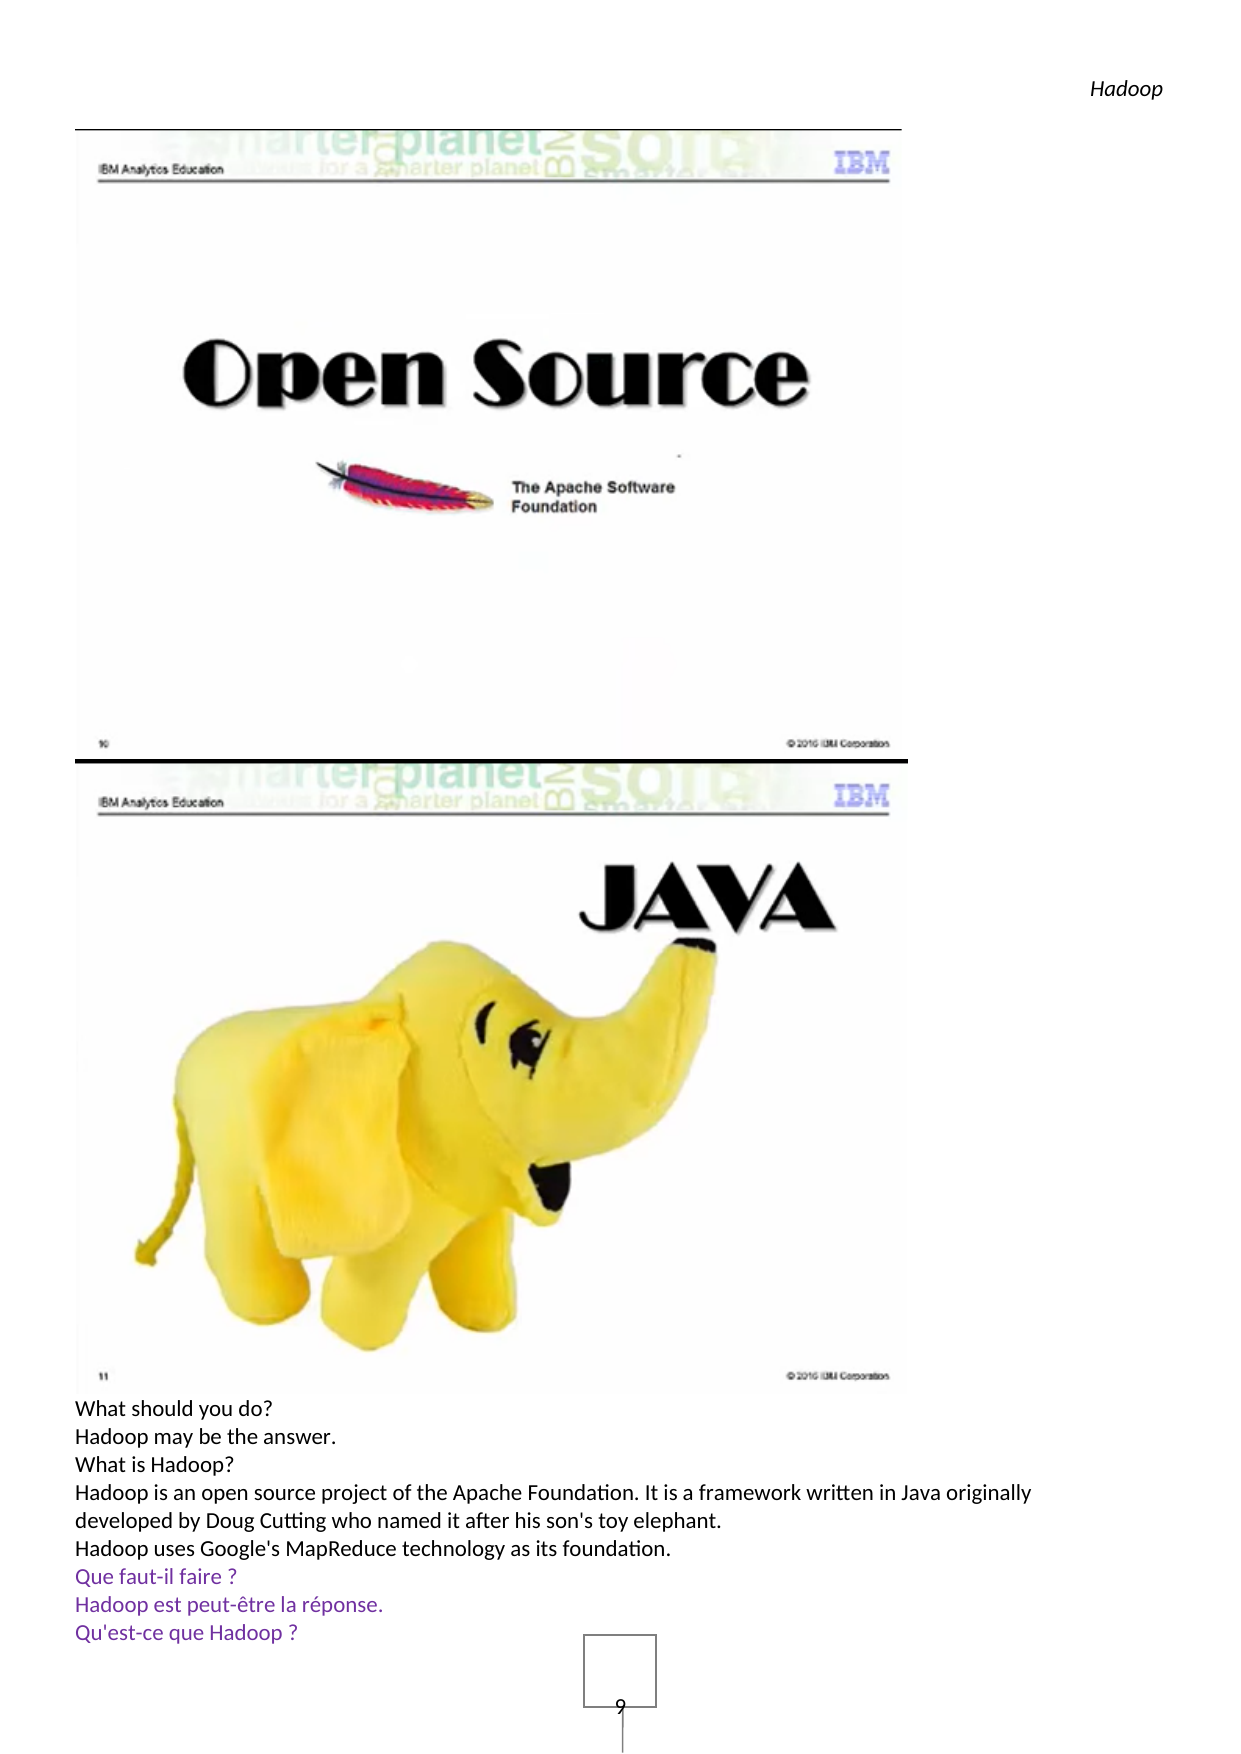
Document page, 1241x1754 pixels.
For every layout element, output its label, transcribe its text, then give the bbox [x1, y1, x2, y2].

text What is Hadoop? [75, 1450, 1165, 1478]
text developed by Doug Cutting who named it after his son's toy elephant. [75, 1506, 1165, 1534]
text Hadoop is an open source project of the Apache Foundation. It is a framework written in Java originally [75, 1478, 1165, 1506]
text Qu'est-ce que Hadoop ? [75, 1618, 1165, 1646]
text What should you do? [75, 1394, 1165, 1422]
picture [75, 129, 908, 1394]
text Hadoop est peut-être la réponse. [75, 1590, 1165, 1618]
text Que faut-il faire ? [75, 1562, 1165, 1590]
text Hadoop may be the answer. [75, 1422, 1165, 1450]
text Hadoop uses Google's MapReduce technology as its foundation. [75, 1534, 1165, 1562]
